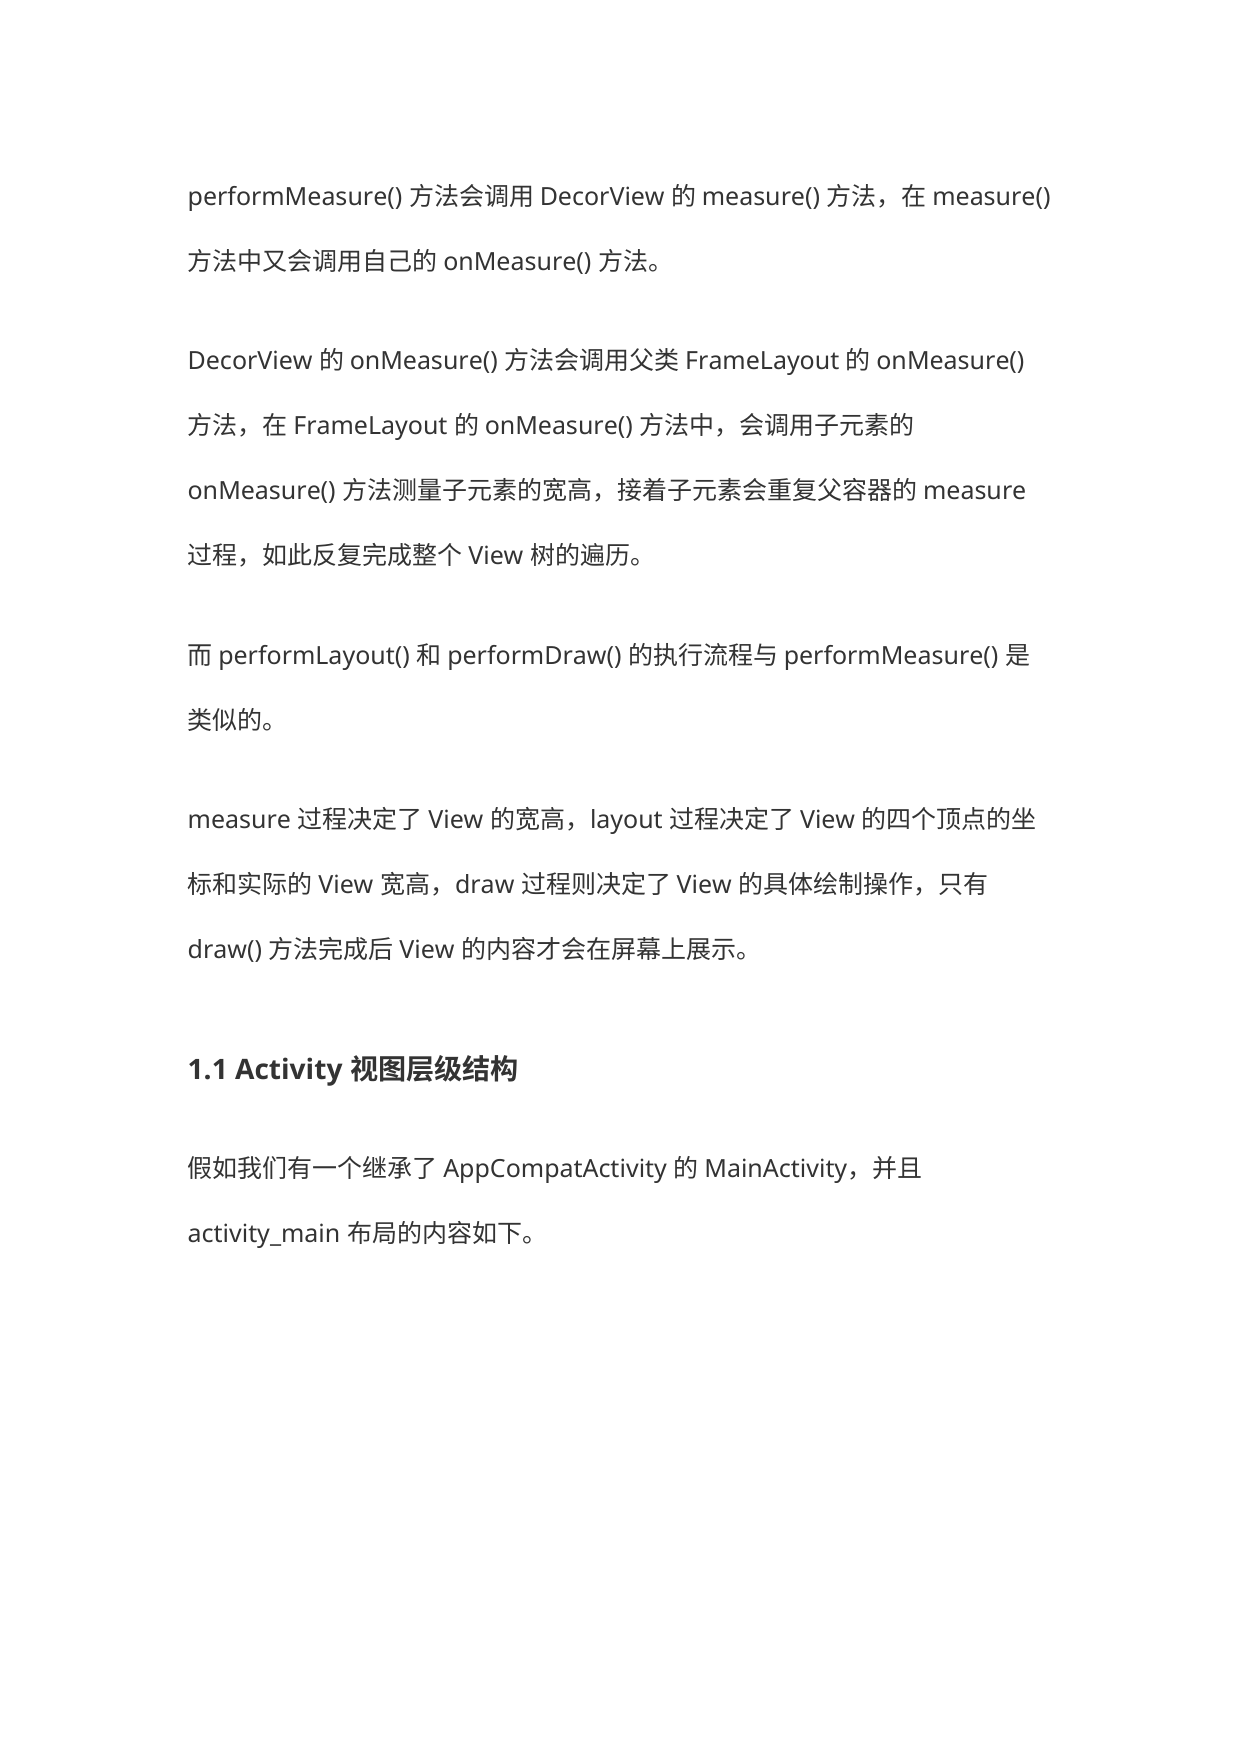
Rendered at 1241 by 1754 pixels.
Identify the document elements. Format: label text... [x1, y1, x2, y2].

text 而 performLayout() 和 performDraw() 的执行流程与 performMeasure() 是类似的。 [187, 621, 1053, 751]
text performMeasure() 方法会调用 DecorView 的 measure() 方法，在 measure() 方法中又会调用自己的 onMeasure() 方法。 [187, 162, 1053, 292]
text 假如我们有一个继承了 AppCompatActivity 的 MainActivity，并且 activity_main 布局的内容如下。 [187, 1134, 1053, 1264]
text measure 过程决定了 View 的宽高，layout 过程决定了 View 的四个顶点的坐标和实际的 View 宽高，draw 过程则决定了 View 的具体绘制操作，只有 draw() 方法完成后 View 的内容才会在屏幕上展示。 [187, 785, 1053, 980]
text DecorView 的 onMeasure() 方法会调用父类 FrameLayout 的 onMeasure() 方法，在 FrameLayout 的 onMeasure() 方法中，会调用子元素的 onMeasure() 方法测量子元素的宽高，接着子元素会重复父容器的 measure 过程，如此反复完成整个 View 树的遍历。 [187, 326, 1053, 586]
text 1.1 Activity 视图层级结构 [187, 1035, 1053, 1100]
